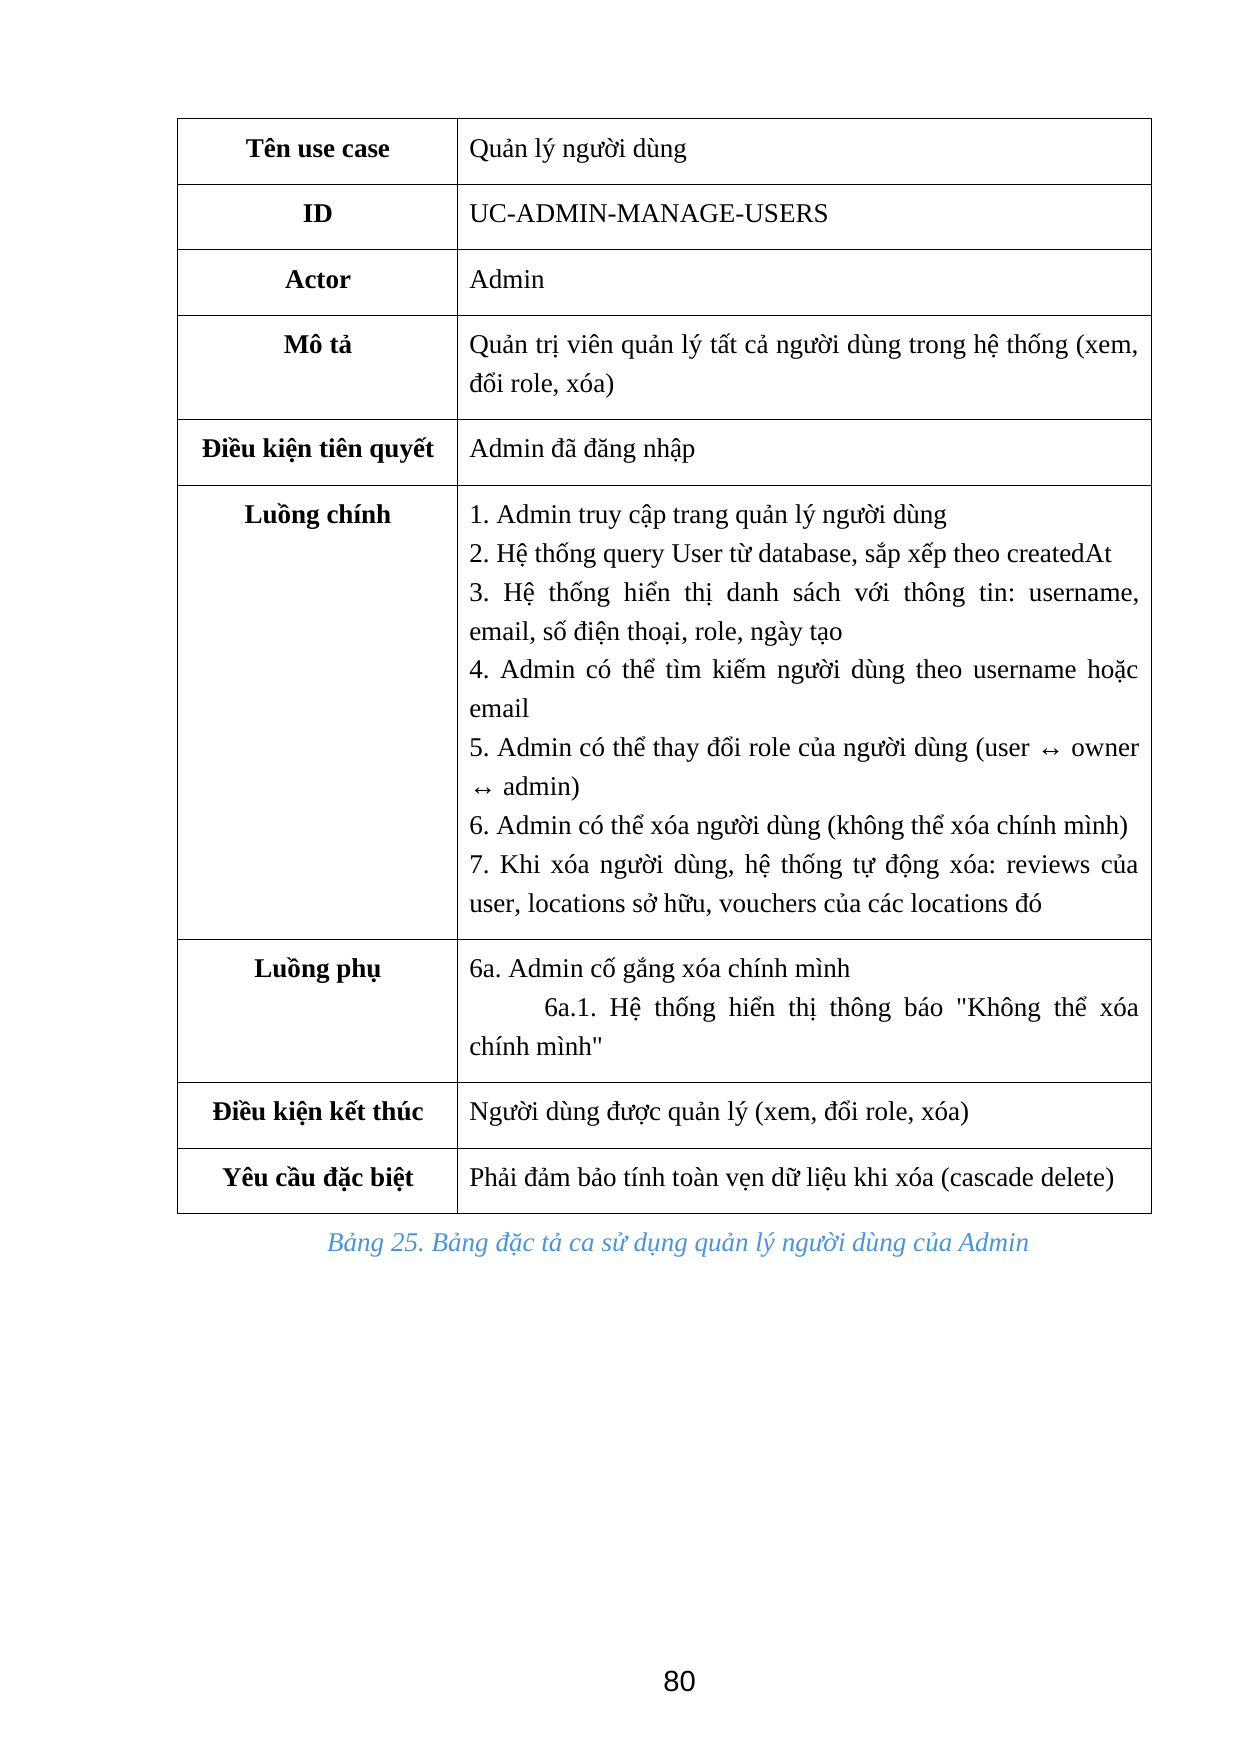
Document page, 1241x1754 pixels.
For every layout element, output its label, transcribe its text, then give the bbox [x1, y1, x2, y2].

table_cell Luồng chính [178, 486, 457, 939]
table_cell Người dùng được quản lý (xem, đổi role, xóa) [458, 1083, 1151, 1147]
table_cell Phải đảm bảo tính toàn vẹn dữ liệu khi xóa (cascade delete) [458, 1149, 1151, 1213]
table_cell Actor [178, 250, 457, 315]
table_cell Mô tả [178, 316, 457, 419]
table_cell ID [178, 185, 457, 249]
table_cell Điều kiện tiên quyết [178, 420, 457, 484]
table_cell Điều kiện kết thúc [178, 1083, 457, 1147]
table_cell Quản trị viên quản lý tất cả người dùng trong hệ thống (xem, đổi role, xóa) [458, 316, 1151, 419]
table_cell UC-ADMIN-MANAGE-USERS [458, 185, 1151, 249]
table_cell Admin [458, 250, 1151, 315]
table_cell 1. Admin truy cập trang quản lý người dùng 2. Hệ thống query User từ database, sắp xếp theo createdAt 3. Hệ thống hiển thị danh sách với thông tin: username, email, số điện thoại, role, ngày tạo 4. Admin có thể tìm kiếm người dùng theo username hoặc email 5. Admin có thể thay đổi role của người dùng (user ↔ owner ↔ admin) 6. Admin có thể xóa người dùng (không thể xóa chính mình) 7. Khi xóa người dùng, hệ thống tự động xóa: reviews của user, locations sở hữu, vouchers của các locations đó [458, 486, 1151, 939]
text Bảng 25. Bảng đặc tả ca sử dụng quản lý người dùng của Admin [177, 1226, 1181, 1258]
table_cell Yêu cầu đặc biệt [178, 1149, 457, 1213]
table_cell Luồng phụ [178, 940, 457, 1082]
table_cell Tên use case [178, 119, 457, 184]
table_cell Quản lý người dùng [458, 119, 1151, 184]
table_cell 6a. Admin cố gắng xóa chính mình 6a.1. Hệ thống hiển thị thông báo "Không thể xóa chính mình" [458, 940, 1151, 1082]
table_cell Admin đã đăng nhập [458, 420, 1151, 484]
